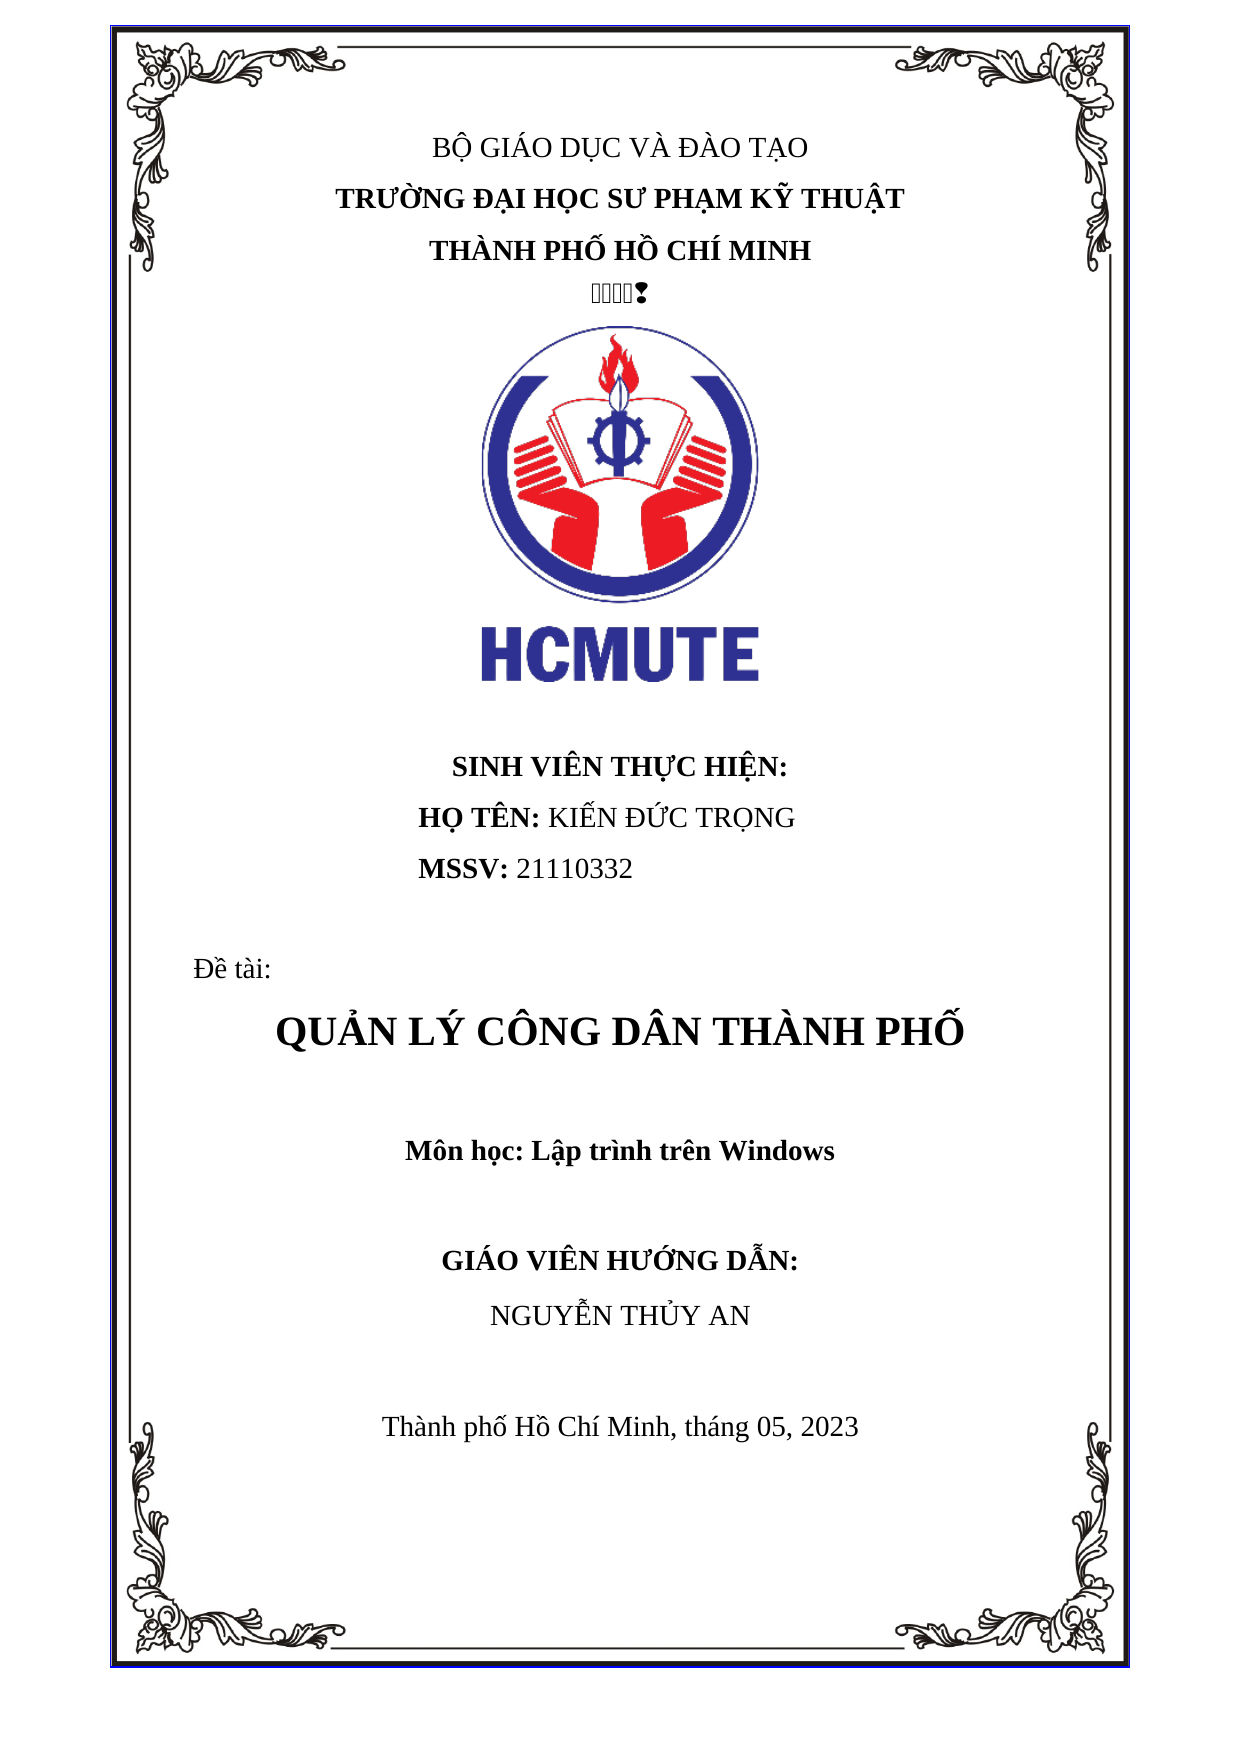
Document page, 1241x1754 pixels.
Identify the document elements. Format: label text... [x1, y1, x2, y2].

text NGUYỄN THỦY AN [118, 1298, 1122, 1332]
text BỘ GIÁO DỤC VÀ ĐÀO TẠO [118, 131, 1122, 164]
text THÀNH PHỐ HỒ CHÍ MINH [118, 233, 1122, 266]
text TRƯỜNG ĐẠI HỌC SƯ PHẠM KỸ THUẬT [118, 182, 1122, 215]
text Đề tài: [118, 951, 1122, 984]
text MSSV: 21110332 [418, 851, 1122, 885]
text Môn học: Lập trình trên Windows [118, 1133, 1122, 1166]
text SINH VIÊN THỰC HIỆN: [118, 749, 1122, 783]
text GIÁO VIÊN HƯỚNG DẪN: [118, 1243, 1122, 1277]
picture [111, 26, 1129, 1666]
text QUẢN LÝ CÔNG DÂN THÀNH PHỐ [118, 1006, 1122, 1054]
text HỌ TÊN: KIẾN ĐỨC TRỌNG [418, 800, 1122, 834]
text Thành phố Hồ Chí Minh, tháng 05, 2023 [118, 1409, 1122, 1442]
